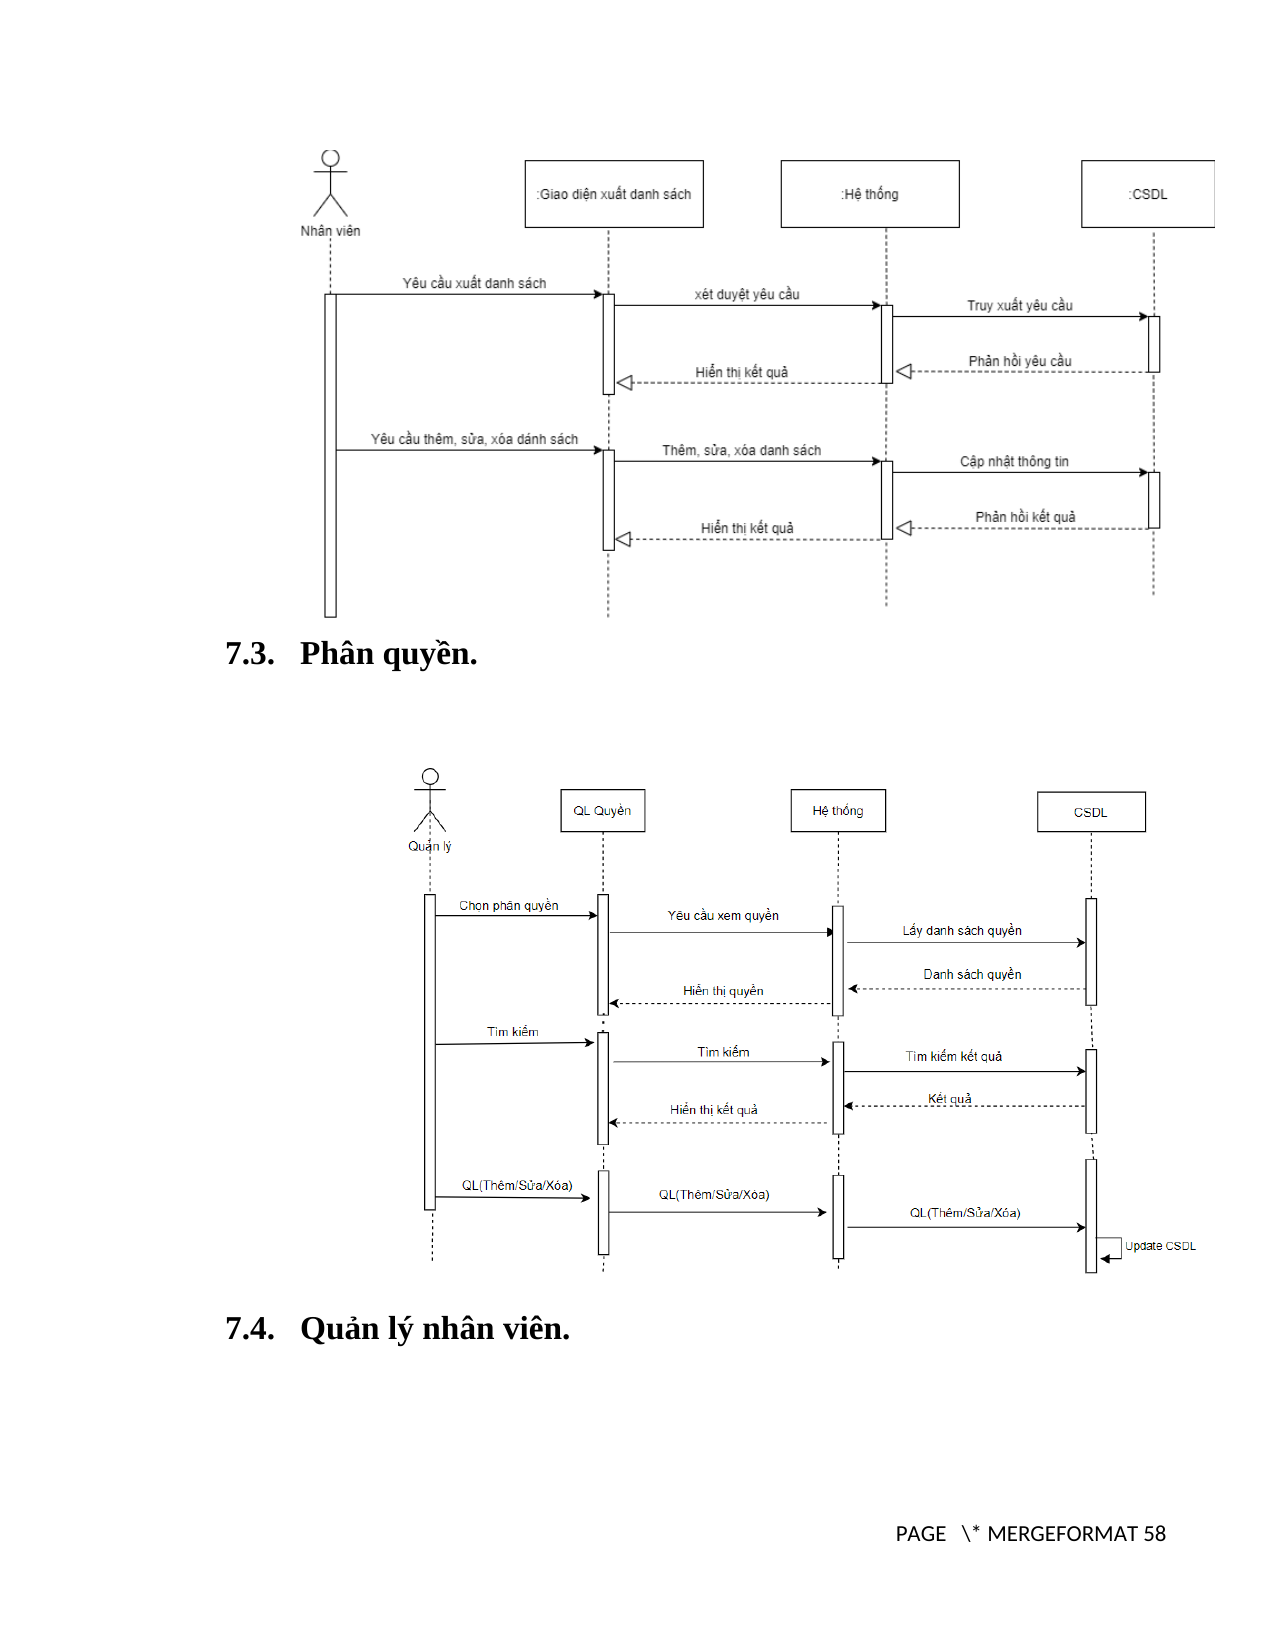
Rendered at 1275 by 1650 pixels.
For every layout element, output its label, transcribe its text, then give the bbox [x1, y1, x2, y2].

picture [300, 690, 1275, 1294]
list Quản lý nhân viên. [225, 1308, 1167, 1346]
list Phân quyền. [225, 633, 1167, 672]
picture [300, 150, 1215, 620]
